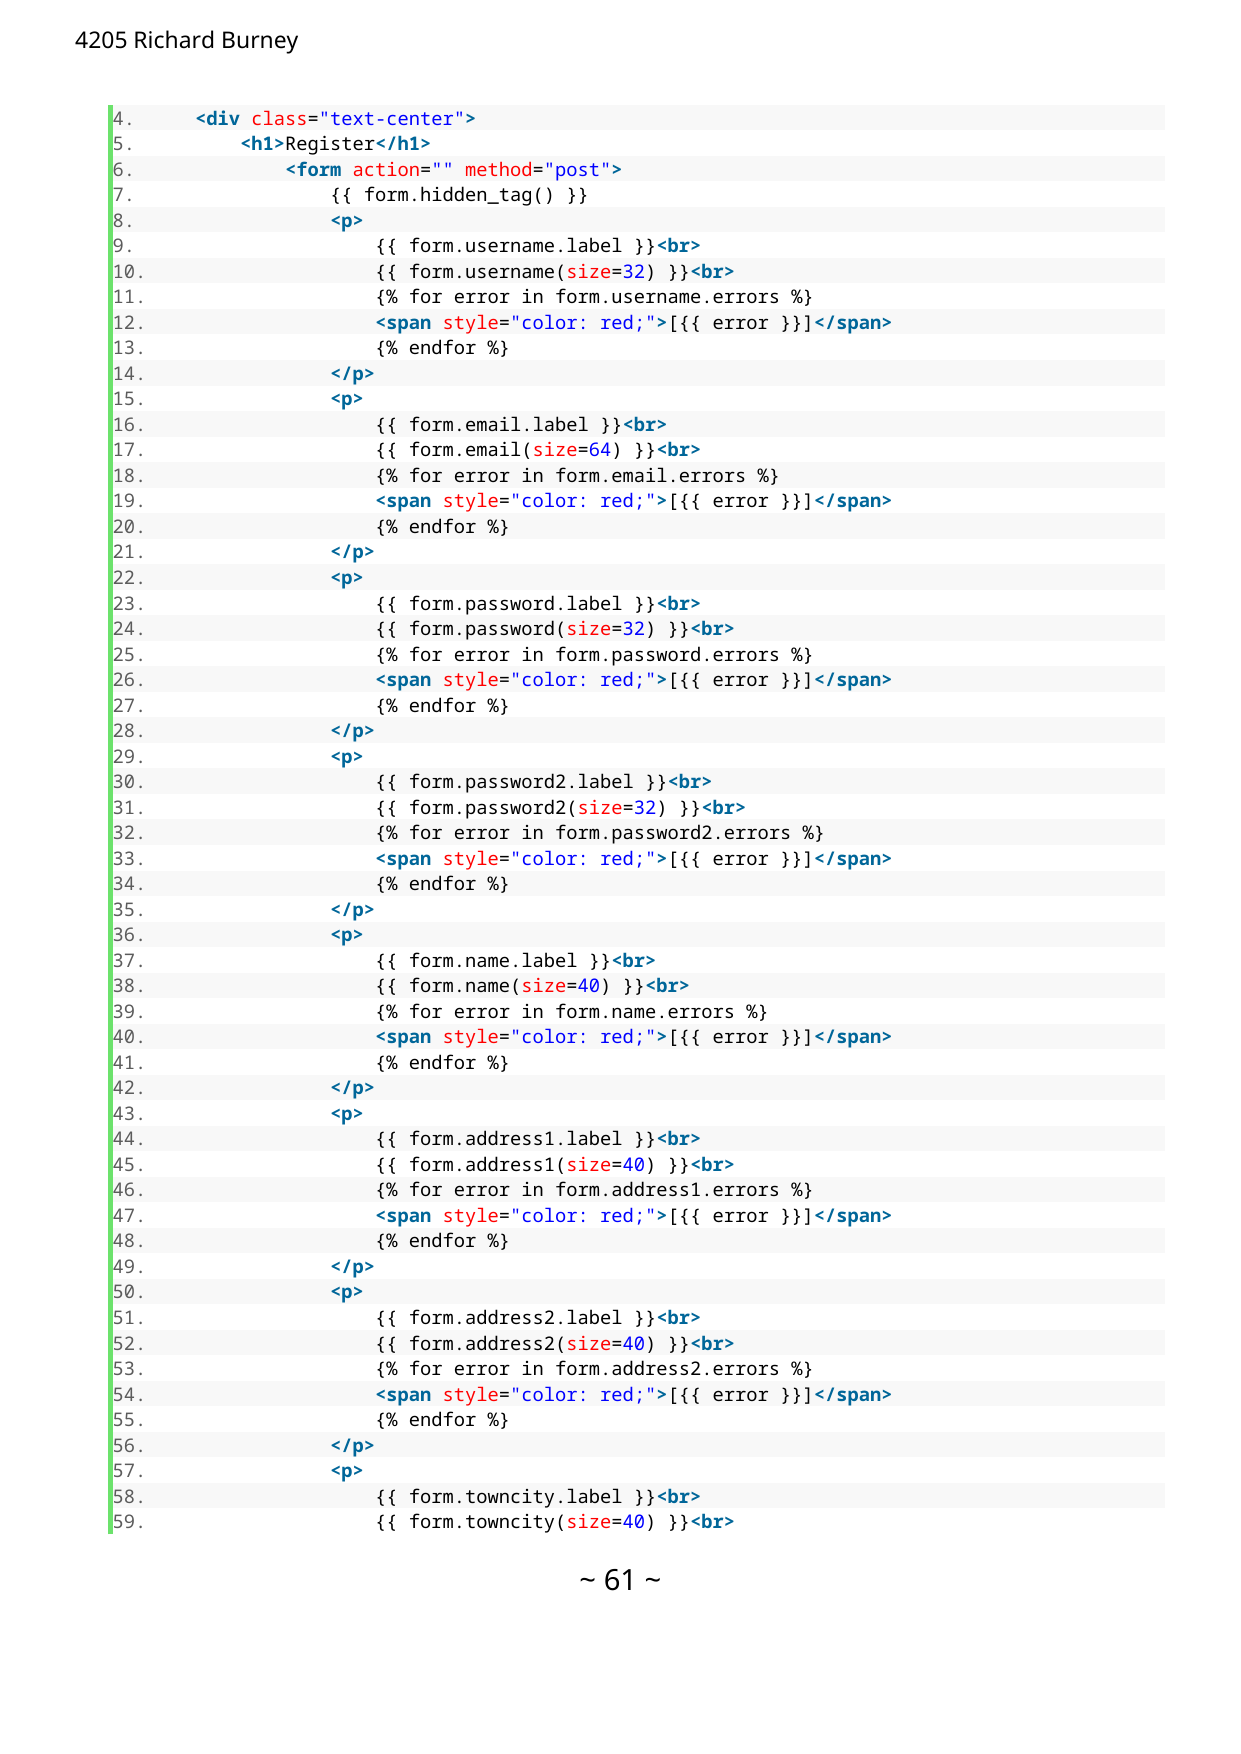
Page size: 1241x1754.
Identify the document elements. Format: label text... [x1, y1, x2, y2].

list <span style="color: red;">[{{ error }}]</span> [113, 309, 1165, 334]
list {% for error in form.email.errors %} [113, 462, 1165, 488]
list {% endfor %} [113, 1406, 1165, 1432]
list <span style="color: red;">[{{ error }}]</span> [113, 1024, 1165, 1049]
list <p> [113, 564, 1165, 590]
list {% endfor %} [113, 334, 1165, 360]
list </p> [113, 896, 1165, 922]
list {{ form.password2(size=32) }}<br> [113, 794, 1165, 819]
list {% for error in form.password.errors %} [113, 641, 1165, 666]
list <p> [113, 1457, 1165, 1483]
list <p> [113, 1100, 1165, 1126]
list {{ form.address2.label }}<br> [113, 1304, 1165, 1330]
list {{ form.username.label }}<br> [113, 232, 1165, 258]
list {{ form.towncity.label }}<br> [113, 1483, 1165, 1508]
list {% endfor %} [113, 692, 1165, 717]
list <p> [113, 207, 1165, 232]
list </p> [113, 1432, 1165, 1457]
list <p> [113, 386, 1165, 411]
list <p> [113, 743, 1165, 768]
list {% endfor %} [113, 1228, 1165, 1253]
list <p> [113, 1279, 1165, 1304]
list </p> [113, 717, 1165, 743]
list {{ form.email(size=64) }}<br> [113, 437, 1165, 462]
list <span style="color: red;">[{{ error }}]</span> [113, 488, 1165, 513]
list {{ form.address1(size=40) }}<br> [113, 1151, 1165, 1177]
list {% endfor %} [113, 1049, 1165, 1075]
list {{ form.hidden_tag() }} [113, 181, 1165, 207]
list {{ form.password.label }}<br> [113, 590, 1165, 615]
list {{ form.address1.label }}<br> [113, 1126, 1165, 1151]
list </p> [113, 539, 1165, 564]
list {{ form.password(size=32) }}<br> [113, 615, 1165, 641]
list {% for error in form.address1.errors %} [113, 1177, 1165, 1202]
list {% for error in form.address2.errors %} [113, 1355, 1165, 1381]
list <span style="color: red;">[{{ error }}]</span> [113, 1202, 1165, 1228]
list {% for error in form.password2.errors %} [113, 819, 1165, 845]
list </p> [113, 360, 1165, 386]
list <p> [113, 922, 1165, 947]
list {% endfor %} [113, 513, 1165, 539]
list <h1>Register</h1> [113, 130, 1165, 156]
list {{ form.towncity(size=40) }}<br> [113, 1508, 1165, 1534]
list {{ form.password2.label }}<br> [113, 768, 1165, 794]
list </p> [113, 1075, 1165, 1100]
list <span style="color: red;">[{{ error }}]</span> [113, 845, 1165, 871]
list <form action="" method="post"> [113, 156, 1165, 181]
list {{ form.username(size=32) }}<br> [113, 258, 1165, 283]
list </p> [113, 1253, 1165, 1279]
list <div class="text-center"> [113, 105, 1165, 130]
list {{ form.name(size=40) }}<br> [113, 973, 1165, 998]
list {% for error in form.name.errors %} [113, 998, 1165, 1024]
list {{ form.address2(size=40) }}<br> [113, 1330, 1165, 1355]
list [113, 1381, 1165, 1406]
list <span style="color: red;">[{{ error }}]</span> [113, 666, 1165, 692]
list {% endfor %} [113, 871, 1165, 896]
list {{ form.email.label }}<br> [113, 411, 1165, 437]
list {{ form.name.label }}<br> [113, 947, 1165, 973]
list {% for error in form.username.errors %} [113, 283, 1165, 309]
